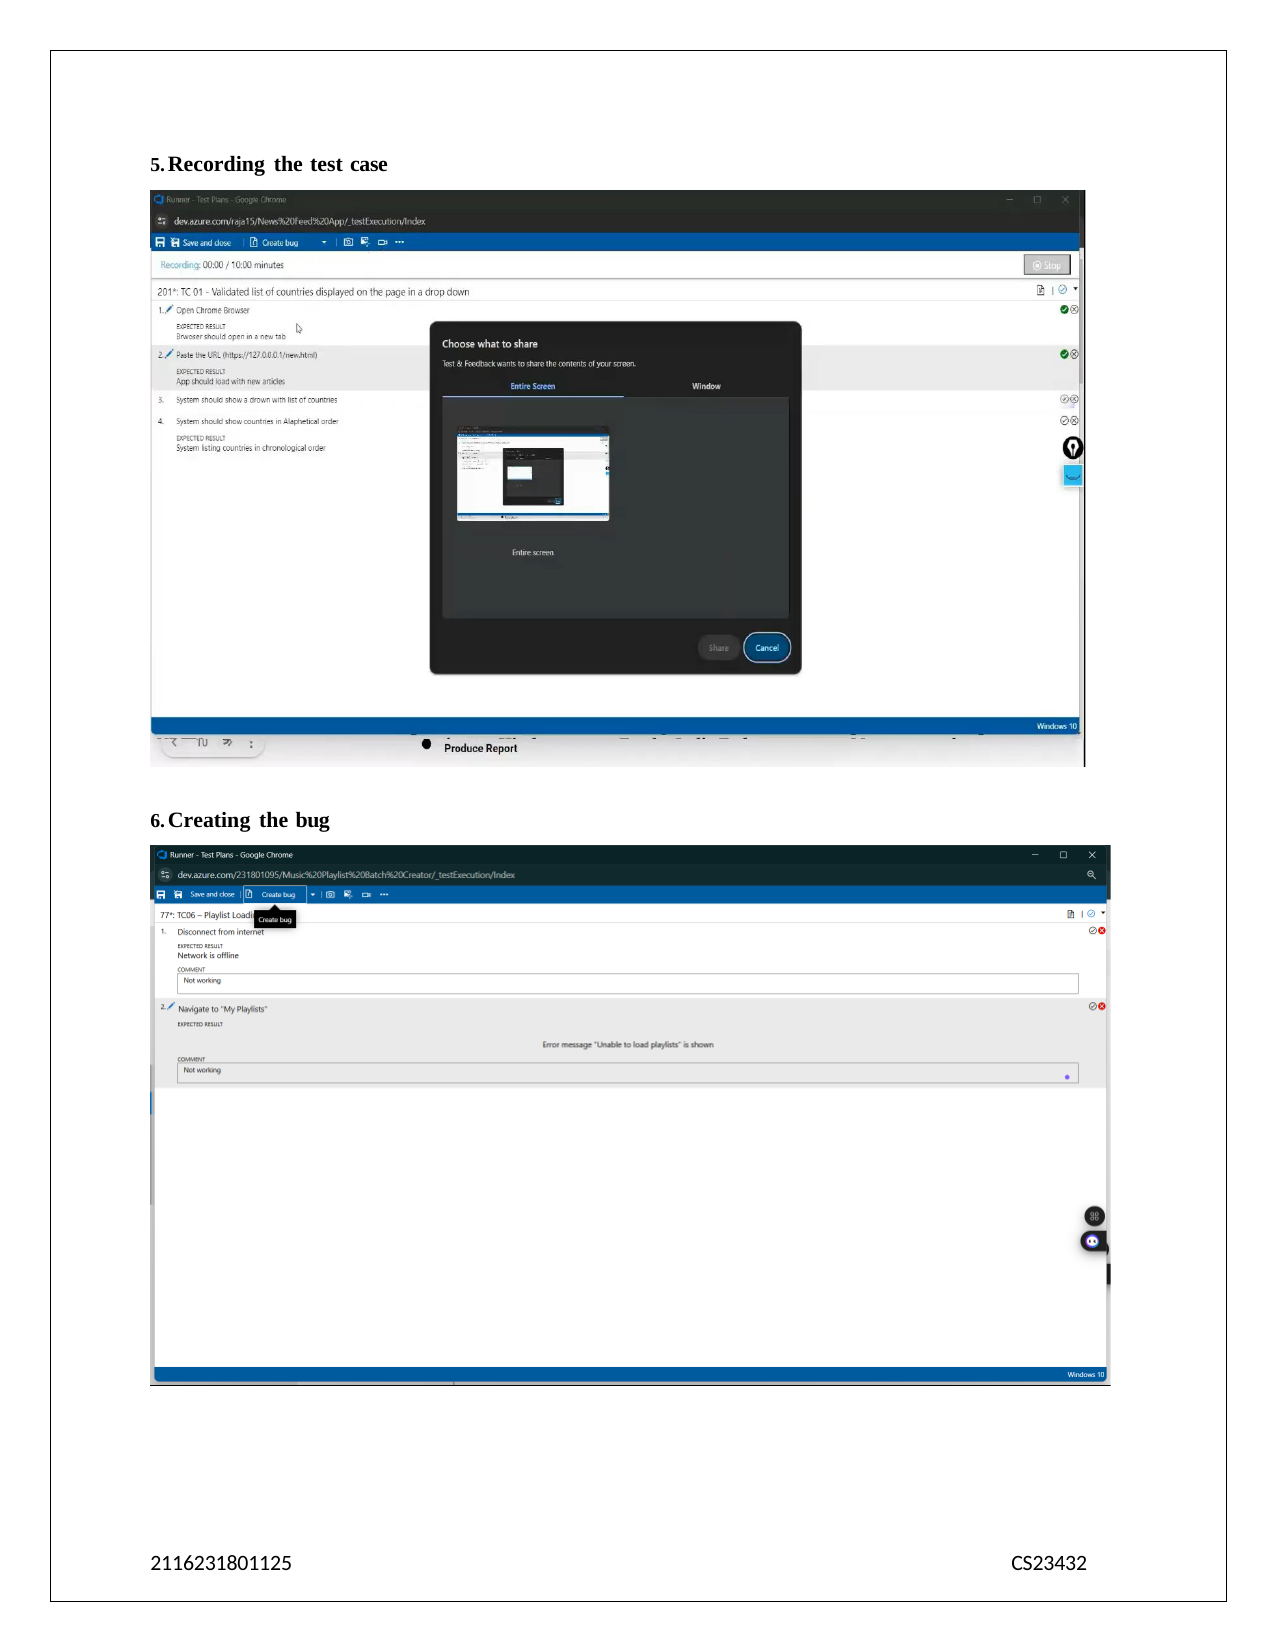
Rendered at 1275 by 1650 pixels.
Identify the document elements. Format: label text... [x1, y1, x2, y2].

list Creating the bug [150, 807, 1162, 832]
picture [150, 190, 1086, 767]
list Recording the test case [150, 151, 1162, 176]
picture [150, 845, 1111, 1386]
